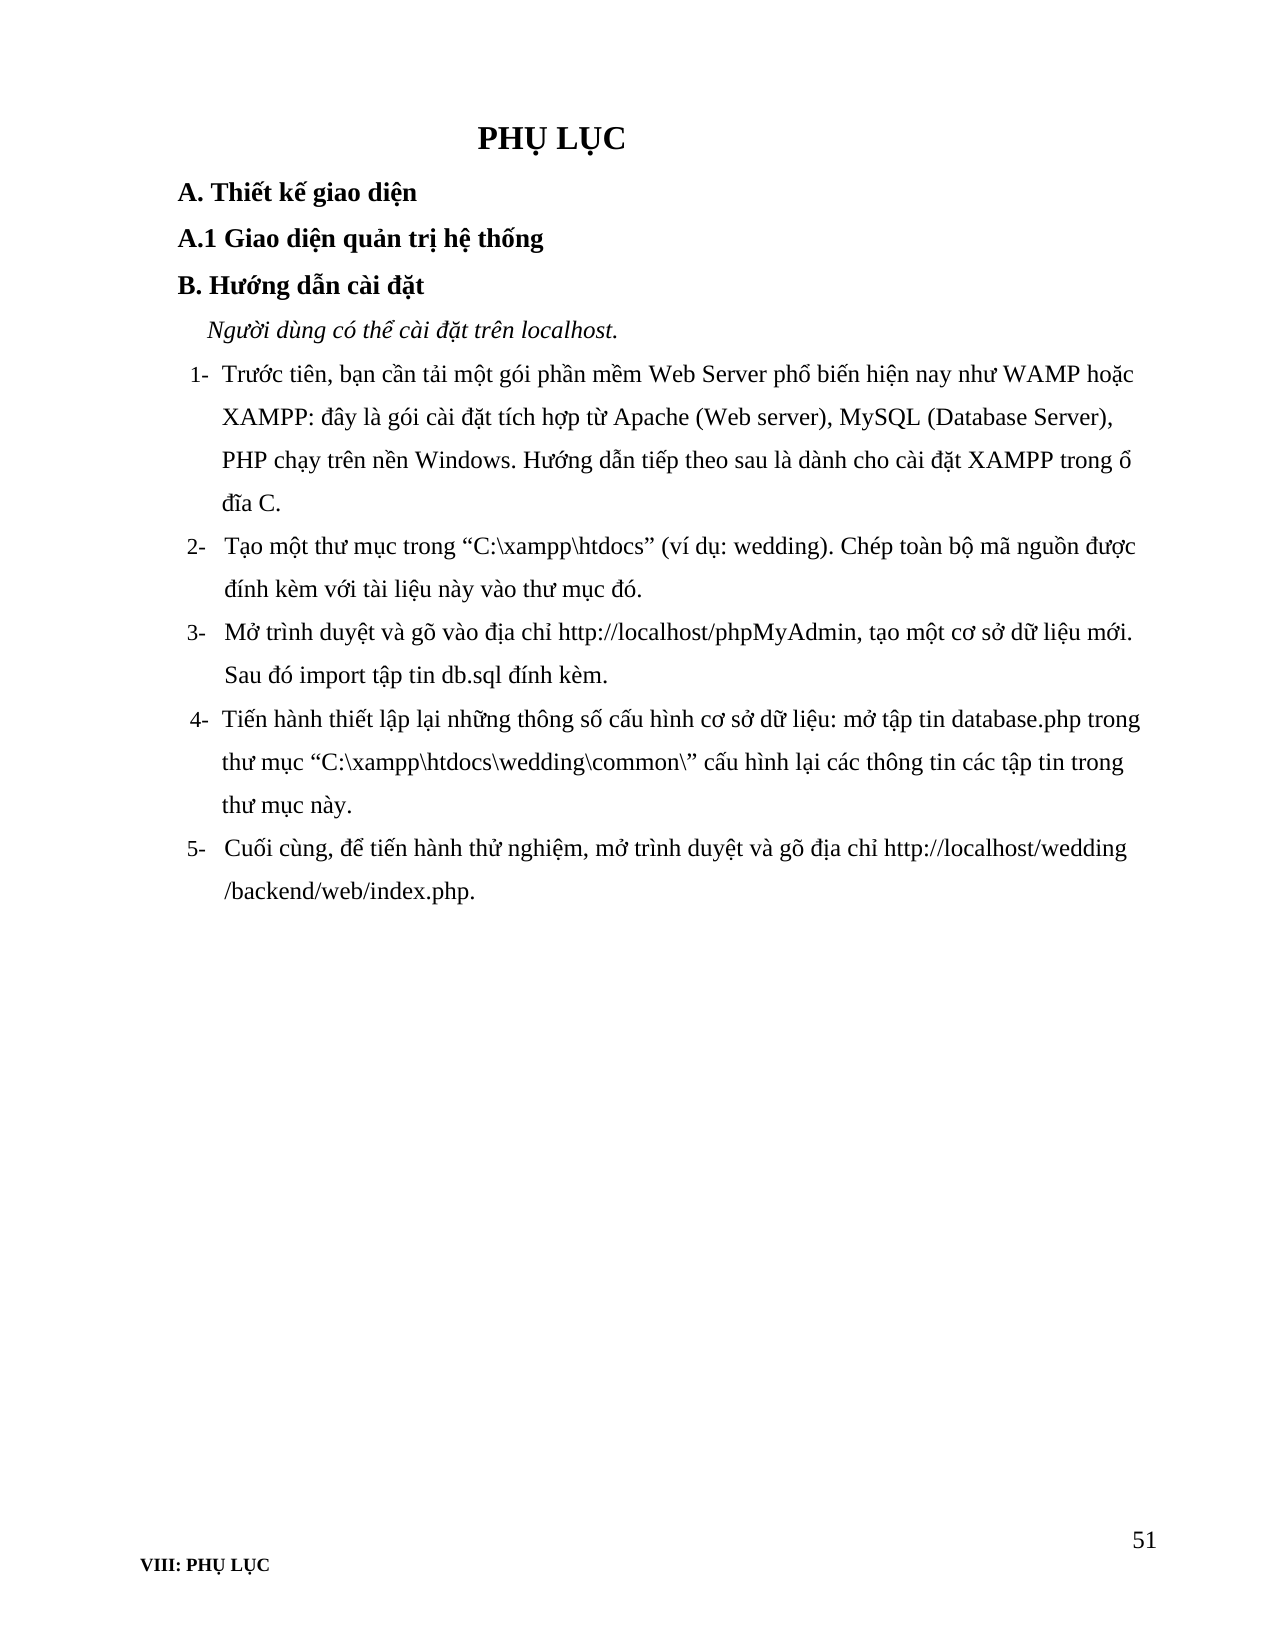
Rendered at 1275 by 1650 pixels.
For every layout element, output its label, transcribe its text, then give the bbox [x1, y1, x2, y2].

list Mở trình duyệt và gõ vào địa chỉ http://localhost/phpMyAdmin, tạo một cơ sở dữ liệu mới. Sau đó import tập tin db.sql đính kèm. [187, 617, 1157, 689]
list Trước tiên, bạn cần tải một gói phần mềm Web Server phổ biến hiện nay như WAMP hoặc XAMPP: đây là gói cài đặt tích hợp từ Apache (Web server), MySQL (Database Server), PHP chạy trên nền Windows. Hướng dẫn tiếp theo sau là dành cho cài đặt XAMPP trong ổ đĩa C. [189, 359, 1157, 517]
list PHỤ LỤC [402, 118, 1157, 156]
subtitle A.1 Giao diện quản trị hệ thống [177, 222, 1157, 253]
subtitle B. Hướng dẫn cài đặt [177, 269, 1157, 300]
list Tạo một thư mục trong “C:\xampp\htdocs” (ví dụ: wedding). Chép toàn bộ mã nguồn được đính kèm với tài liệu này vào thư mục đó. [187, 531, 1157, 603]
list Tiến hành thiết lập lại những thông số cấu hình cơ sở dữ liệu: mở tập tin database.php trong thư mục “C:\xampp\htdocs\wedding\common\” cấu hình lại các thông tin các tập tin trong thư mục này. [189, 704, 1157, 819]
list Cuối cùng, để tiến hành thử nghiệm, mở trình duyệt và gõ địa chỉ http://localhost/wedding /backend/web/index.php. [187, 833, 1157, 905]
text Người dùng có thể cài đặt trên localhost. [177, 316, 1157, 344]
subtitle A. Thiết kế giao diện [177, 176, 1157, 207]
